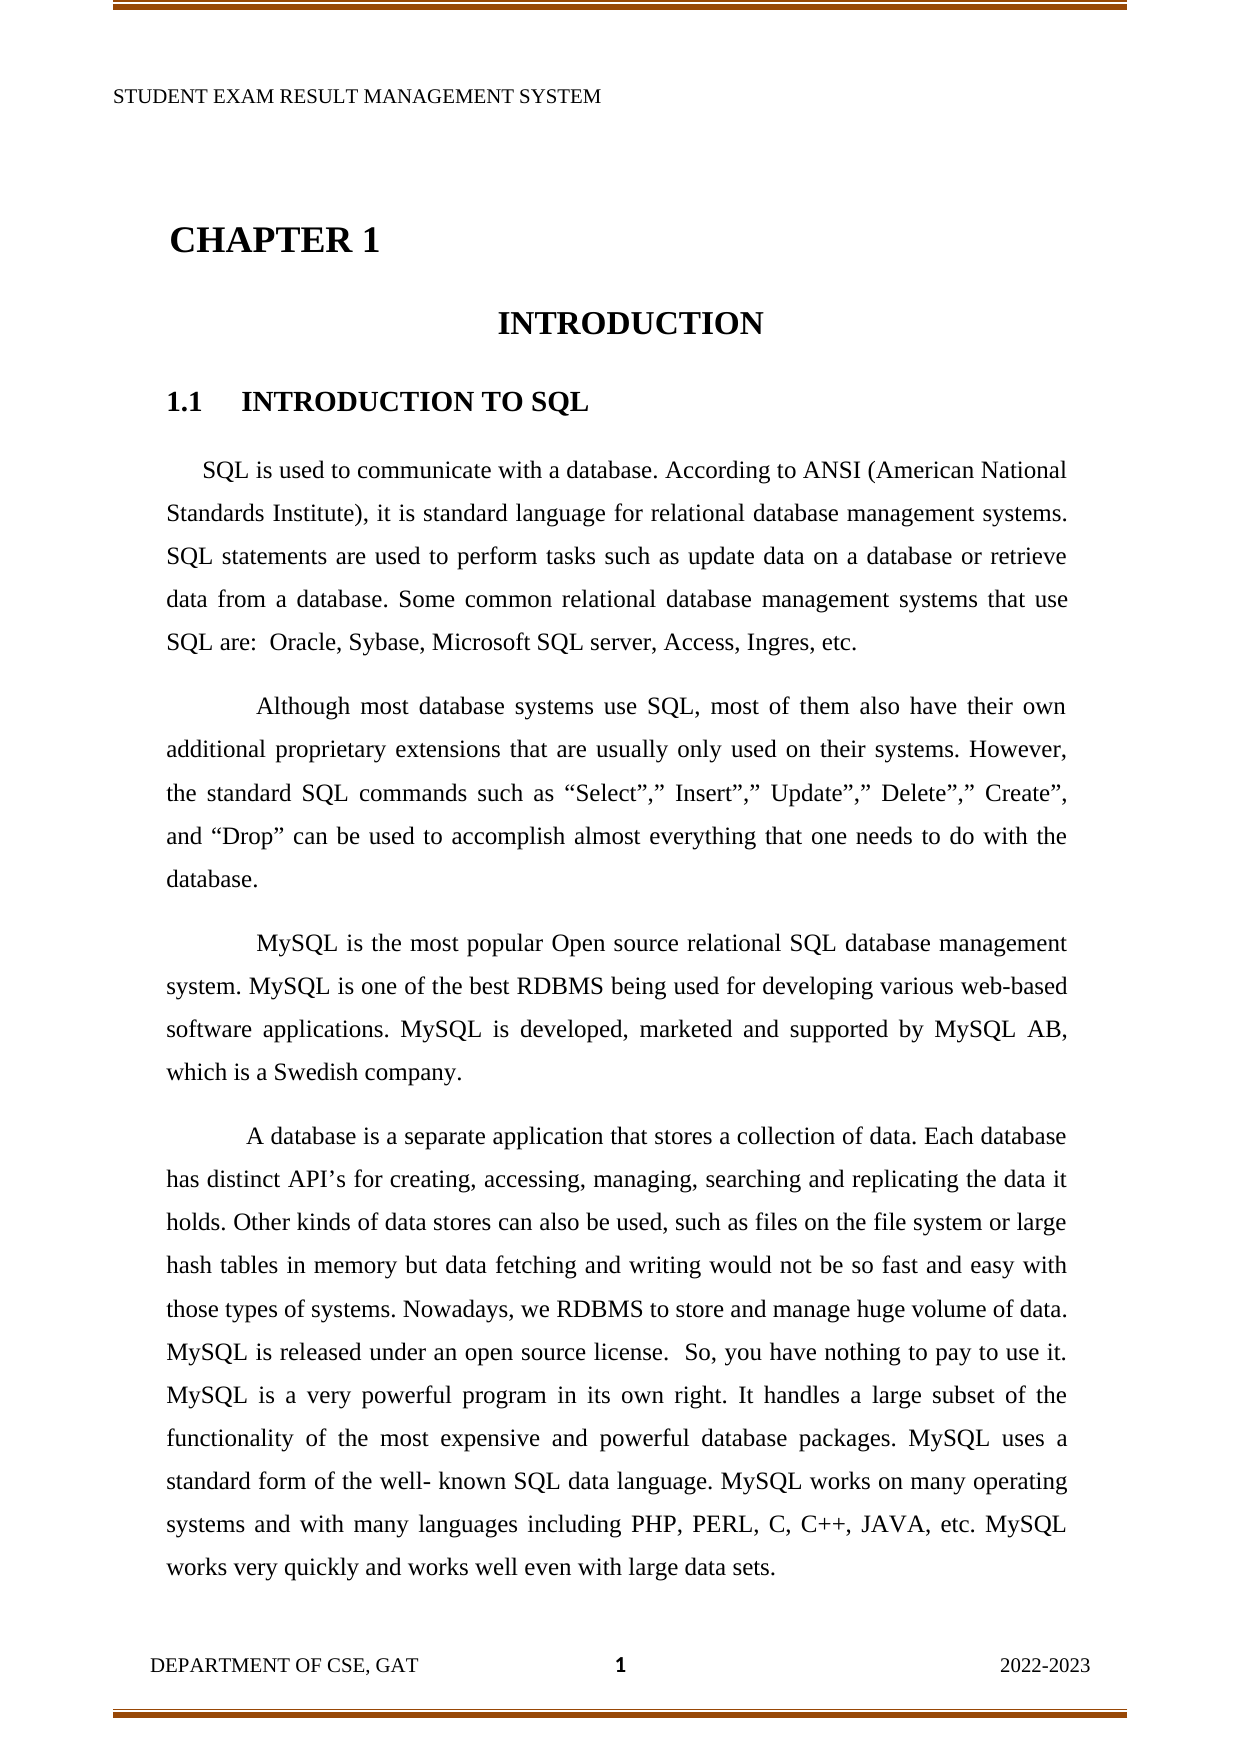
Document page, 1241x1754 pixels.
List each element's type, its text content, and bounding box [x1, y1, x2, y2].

list INTRODUCTION TO SQL [166, 384, 1091, 417]
text A database is a separate application that stores a collection of data. Each database has distinct API’s for creating, accessing, managing, searching and replicating the data it holds. Other kinds of data stores can also be used, such as files on the file system or large hash tables in memory but data fetching and writing would not be so fast and easy with those types of systems. Nowadays, we RDBMS to store and manage huge volume of data. MySQL is released under an open source license. So, you have nothing to pay to use it. MySQL is a very powerful program in its own right. It handles a large subset of the functionality of the most expensive and powerful database packages. MySQL uses a standard form of the well- known SQL data language. MySQL works on many operating systems and with many languages including PHP, PERL, C, C++, JAVA, etc. MySQL works very quickly and works well even with large data sets. [166, 1121, 1068, 1581]
text INTRODUCTION [113, 303, 1091, 341]
text SQL is used to communicate with a database. According to ANSI (American National Standards Institute), it is standard language for relational database management systems. SQL statements are used to perform tasks such as update data on a database or retrieve data from a database. Some common relational database management systems that use SQL are: Oracle, Sybase, Microsoft SQL server, Access, Ingres, etc. [166, 455, 1068, 656]
text Although most database systems use SQL, most of them also have their own additional proprietary extensions that are usually only used on their systems. However, the standard SQL commands such as “Select”,” Insert”,” Update”,” Delete”,” Create”, and “Drop” can be used to accomplish almost everything that one needs to do with the database. [166, 691, 1068, 893]
text CHAPTER 1 [113, 218, 1091, 261]
text MySQL is the most popular Open source relational SQL database management system. MySQL is one of the best RDBMS being used for developing various web-based software applications. MySQL is developed, marketed and supported by MySQL AB, which is a Swedish company. [166, 928, 1068, 1086]
